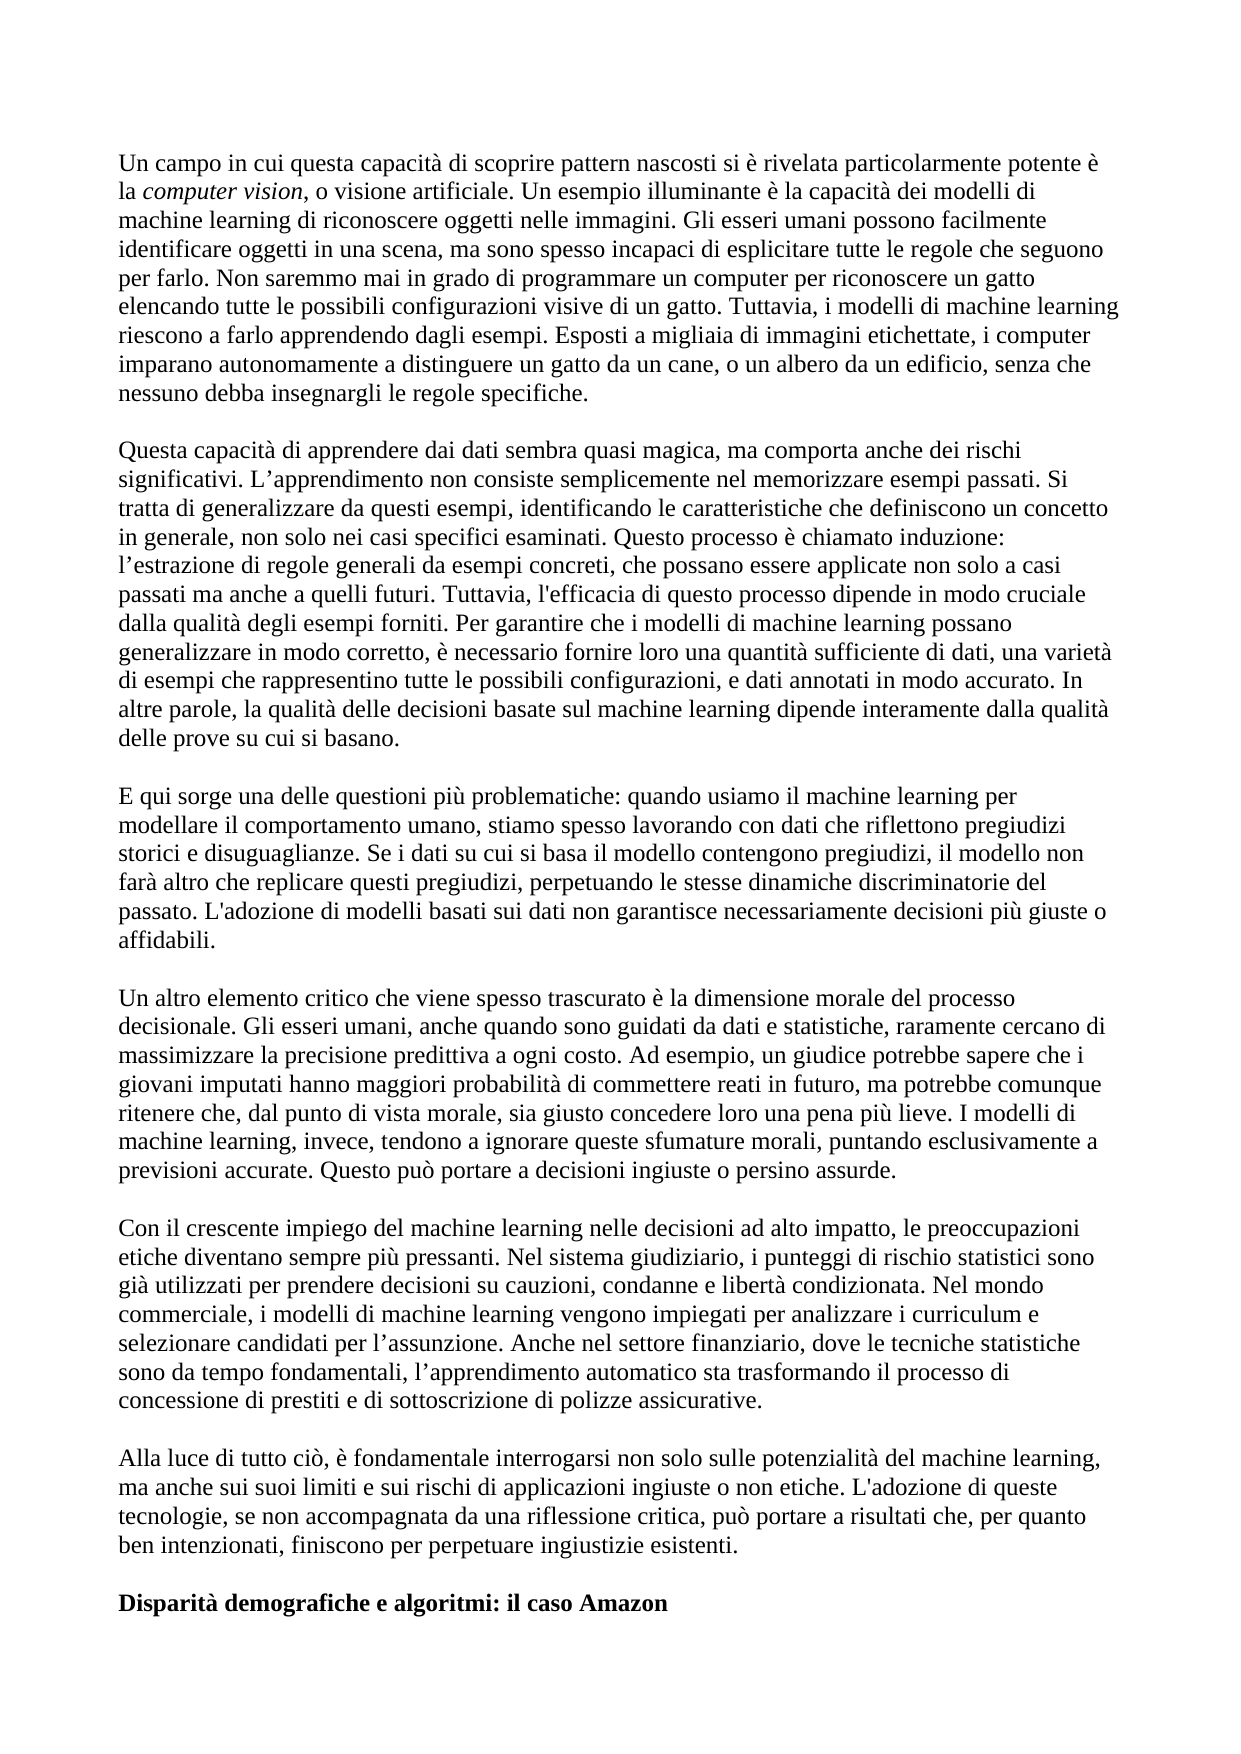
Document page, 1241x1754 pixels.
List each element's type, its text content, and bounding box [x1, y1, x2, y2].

text Con il crescente impiego del machine learning nelle decisioni ad alto impatto, le preoccupazioni etiche diventano sempre più pressanti. Nel sistema giudiziario, i punteggi di rischio statistici sono già utilizzati per prendere decisioni su cauzioni, condanne e libertà condizionata. Nel mondo commerciale, i modelli di machine learning vengono impiegati per analizzare i curriculum e selezionare candidati per l’assunzione. Anche nel settore finanziario, dove le tecniche statistiche sono da tempo fondamentali, l’apprendimento automatico sta trasformando il processo di concessione di prestiti e di sottoscrizione di polizze assicurative. [118, 1213, 1122, 1414]
text Questa capacità di apprendere dai dati sembra quasi magica, ma comporta anche dei rischi significativi. L’apprendimento non consiste semplicemente nel memorizzare esempi passati. Si tratta di generalizzare da questi esempi, identificando le caratteristiche che definiscono un concetto in generale, non solo nei casi specifici esaminati. Questo processo è chiamato induzione: l’estrazione di regole generali da esempi concreti, che possano essere applicate non solo a casi passati ma anche a quelli futuri. Tuttavia, l'efficacia di questo processo dipende in modo cruciale dalla qualità degli esempi forniti. Per garantire che i modelli di machine learning possano generalizzare in modo corretto, è necessario fornire loro una quantità sufficiente di dati, una varietà di esempi che rappresentino tutte le possibili configurazioni, e dati annotati in modo accurato. In altre parole, la qualità delle decisioni basate sul machine learning dipende interamente dalla qualità delle prove su cui si basano. [118, 436, 1122, 752]
text Alla luce di tutto ciò, è fondamentale interrogarsi non solo sulle potenzialità del machine learning, ma anche sui suoi limiti e sui rischi di applicazioni ingiuste o non etiche. L'adozione di queste tecnologie, se non accompagnata da una riflessione critica, può portare a risultati che, per quanto ben intenzionati, finiscono per perpetuare ingiustizie esistenti. [118, 1443, 1122, 1558]
text Un campo in cui questa capacità di scoprire pattern nascosti si è rivelata particolarmente potente è la computer vision, o visione artificiale. Un esempio illuminante è la capacità dei modelli di machine learning di riconoscere oggetti nelle immagini. Gli esseri umani possono facilmente identificare oggetti in una scena, ma sono spesso incapaci di esplicitare tutte le regole che seguono per farlo. Non saremmo mai in grado di programmare un computer per riconoscere un gatto elencando tutte le possibili configurazioni visive di un gatto. Tuttavia, i modelli di machine learning riescono a farlo apprendendo dagli esempi. Esposti a migliaia di immagini etichettate, i computer imparano autonomamente a distinguere un gatto da un cane, o un albero da un edificio, senza che nessuno debba insegnargli le regole specifiche. [118, 148, 1122, 406]
text Un altro elemento critico che viene spesso trascurato è la dimensione morale del processo decisionale. Gli esseri umani, anche quando sono guidati da dati e statistiche, raramente cercano di massimizzare la precisione predittiva a ogni costo. Ad esempio, un giudice potrebbe sapere che i giovani imputati hanno maggiori probabilità di commettere reati in futuro, ma potrebbe comunque ritenere che, dal punto di vista morale, sia giusto concedere loro una pena più lieve. I modelli di machine learning, invece, tendono a ignorare queste sfumature morali, puntando esclusivamente a previsioni accurate. Questo può portare a decisioni ingiuste o persino assurde. [118, 983, 1122, 1184]
text Disparità demografiche e algoritmi: il caso Amazon [118, 1588, 1122, 1616]
text E qui sorge una delle questioni più problematiche: quando usiamo il machine learning per modellare il comportamento umano, stiamo spesso lavorando con dati che riflettono pregiudizi storici e disuguaglianze. Se i dati su cui si basa il modello contengono pregiudizi, il modello non farà altro che replicare questi pregiudizi, perpetuando le stesse dinamiche discriminatorie del passato. L'adozione di modelli basati sui dati non garantisce necessariamente decisioni più giuste o affidabili. [118, 781, 1122, 953]
